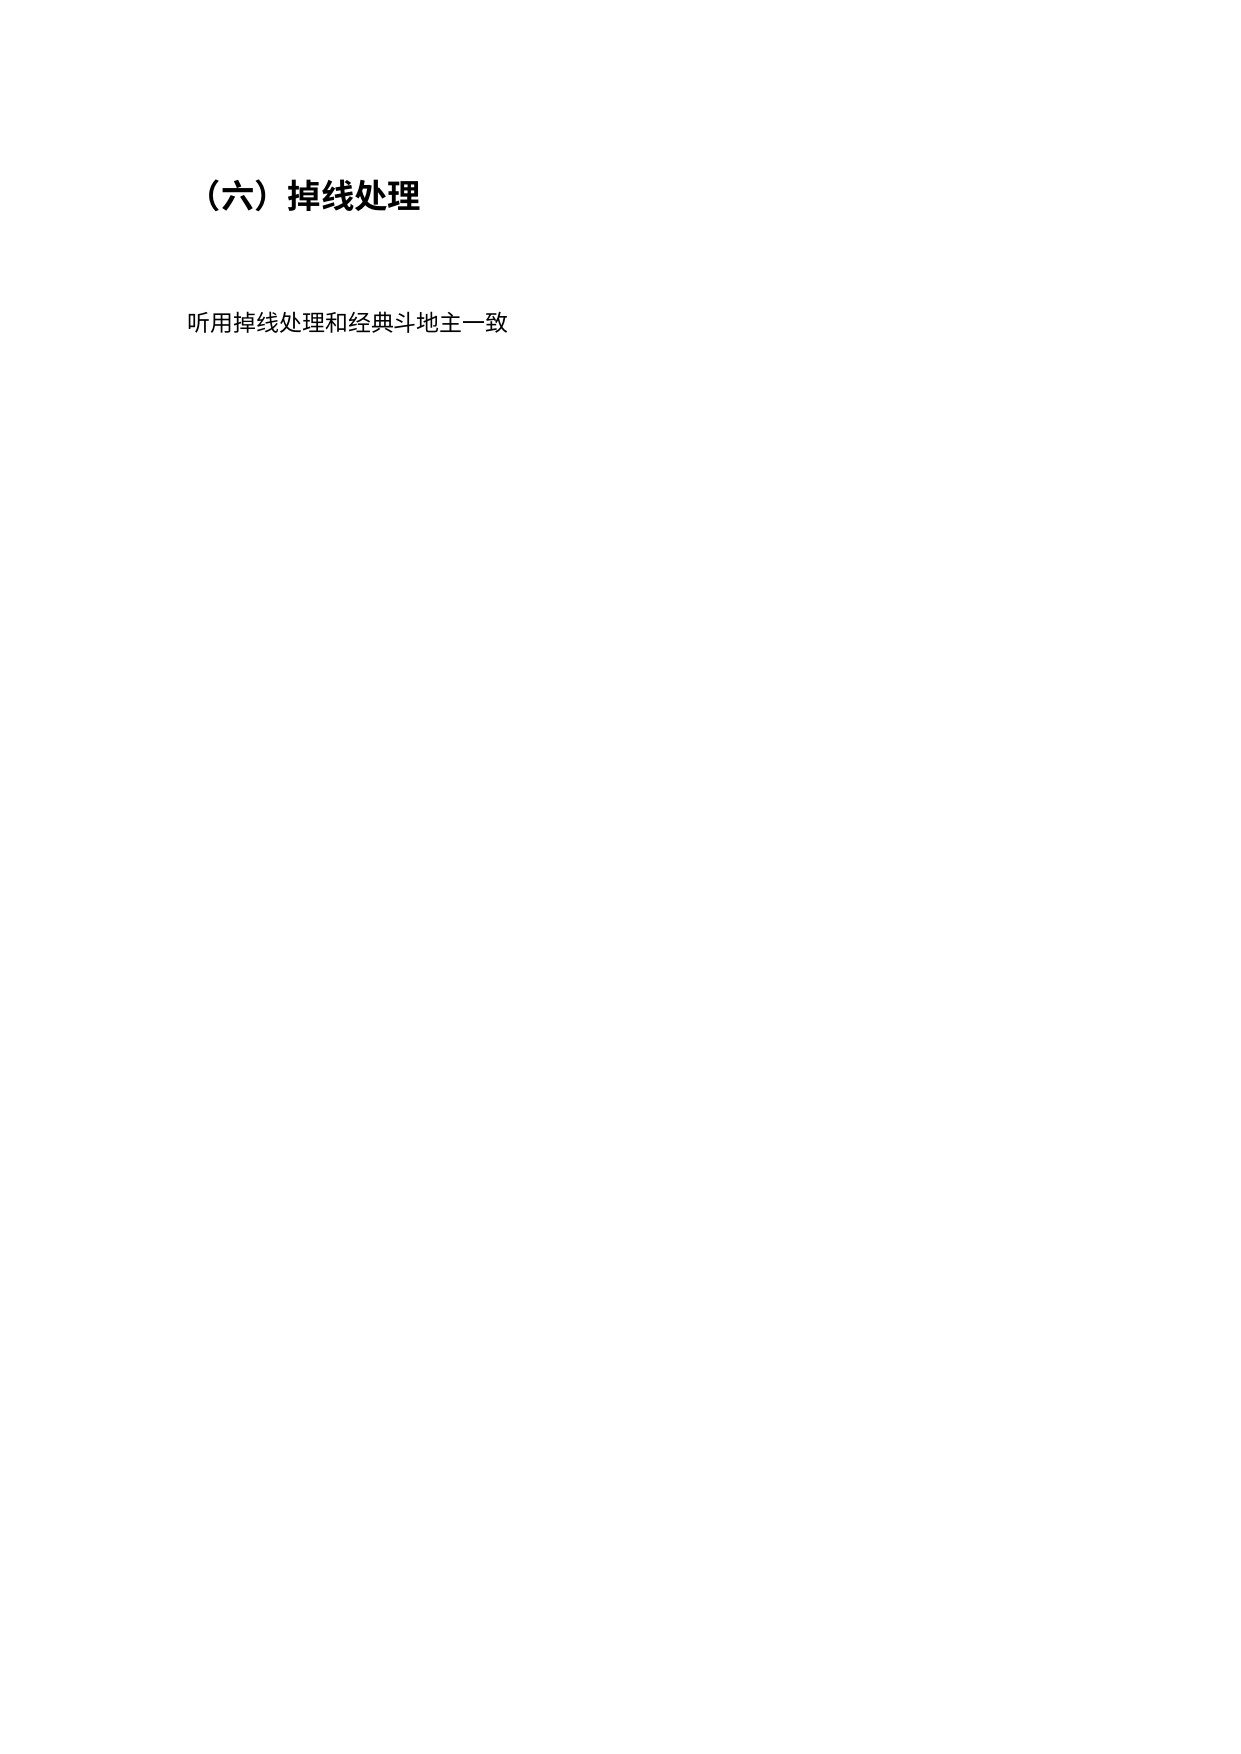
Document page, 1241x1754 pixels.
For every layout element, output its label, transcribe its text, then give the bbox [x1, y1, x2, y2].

text 听用掉线处理和经典斗地主一致 [187, 289, 1053, 354]
subtitle （六）掉线处理 [187, 162, 1053, 227]
